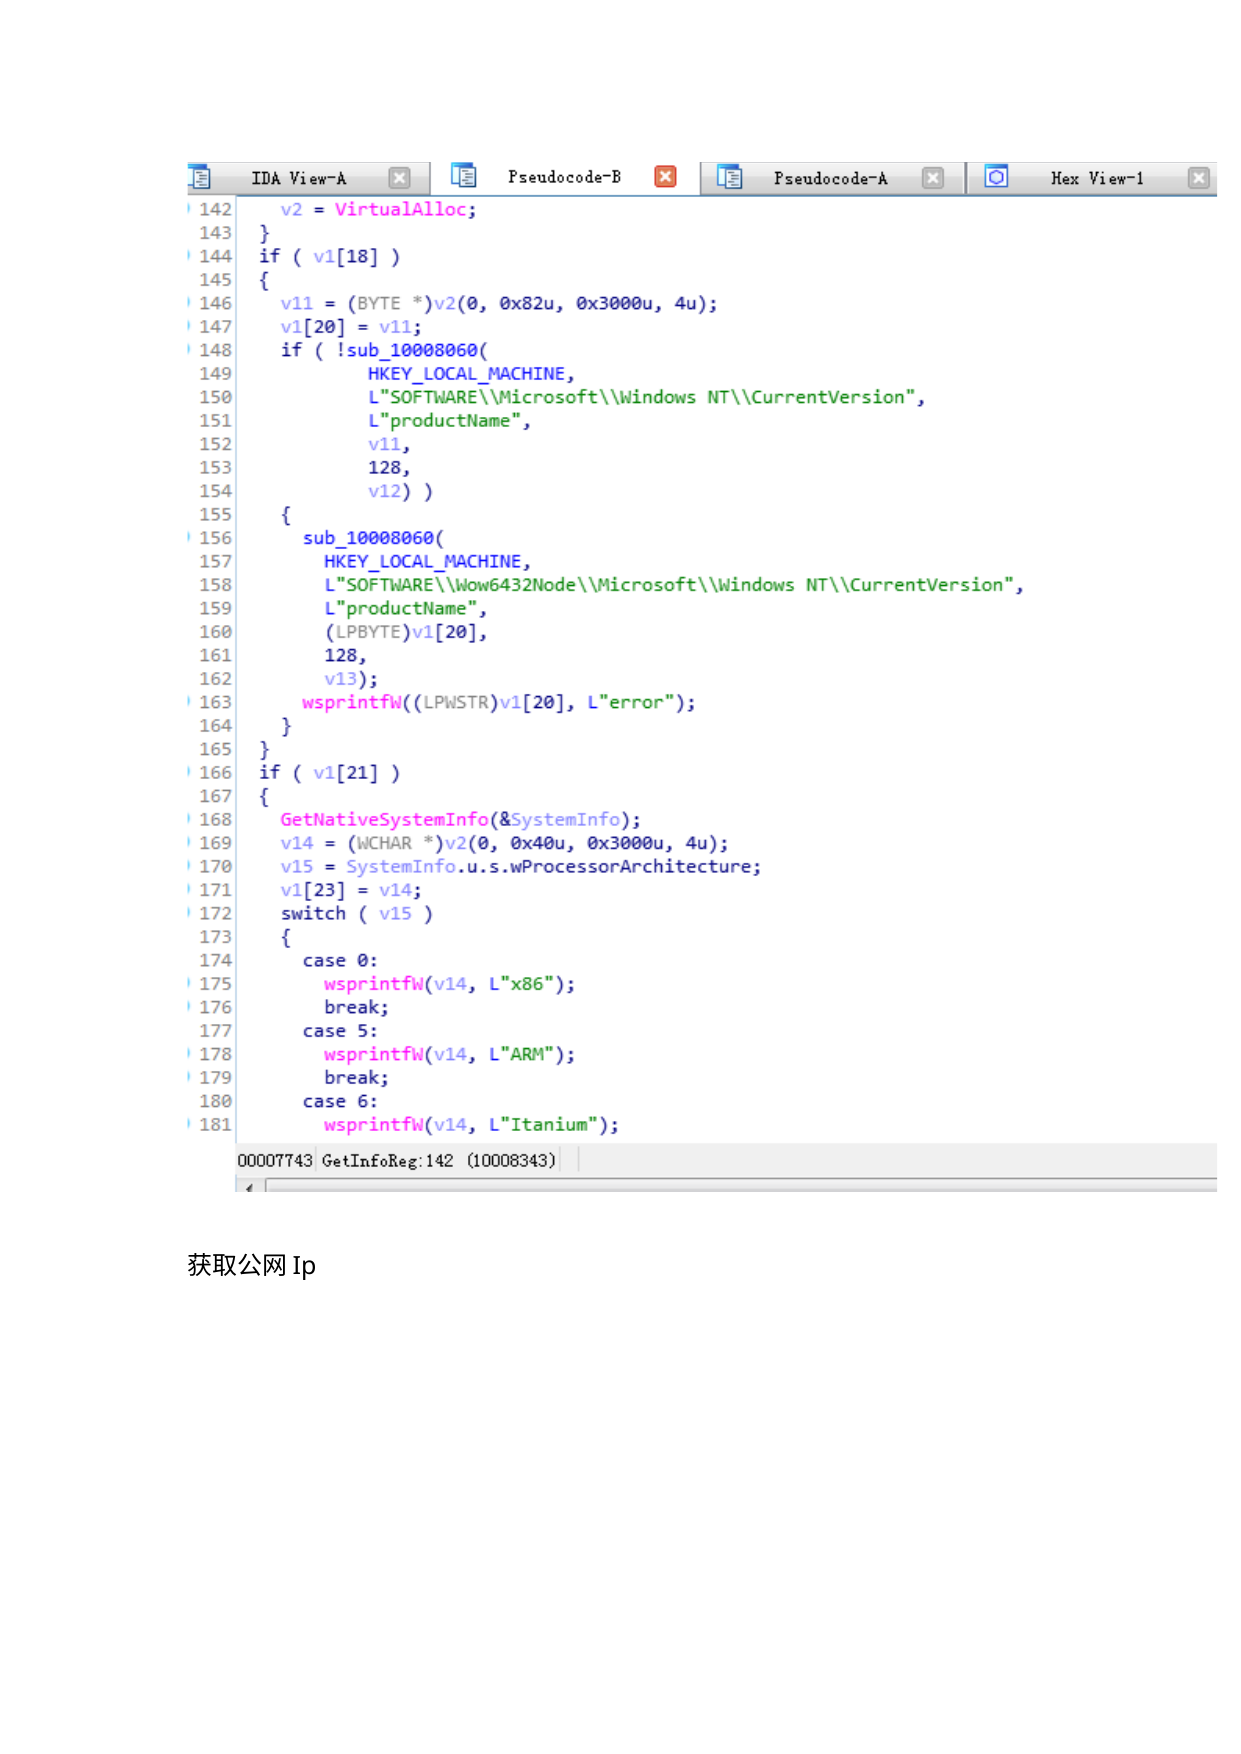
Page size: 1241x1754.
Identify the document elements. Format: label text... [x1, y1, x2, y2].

text 获取公网Ip [187, 1231, 1053, 1296]
picture [187, 162, 1218, 1192]
